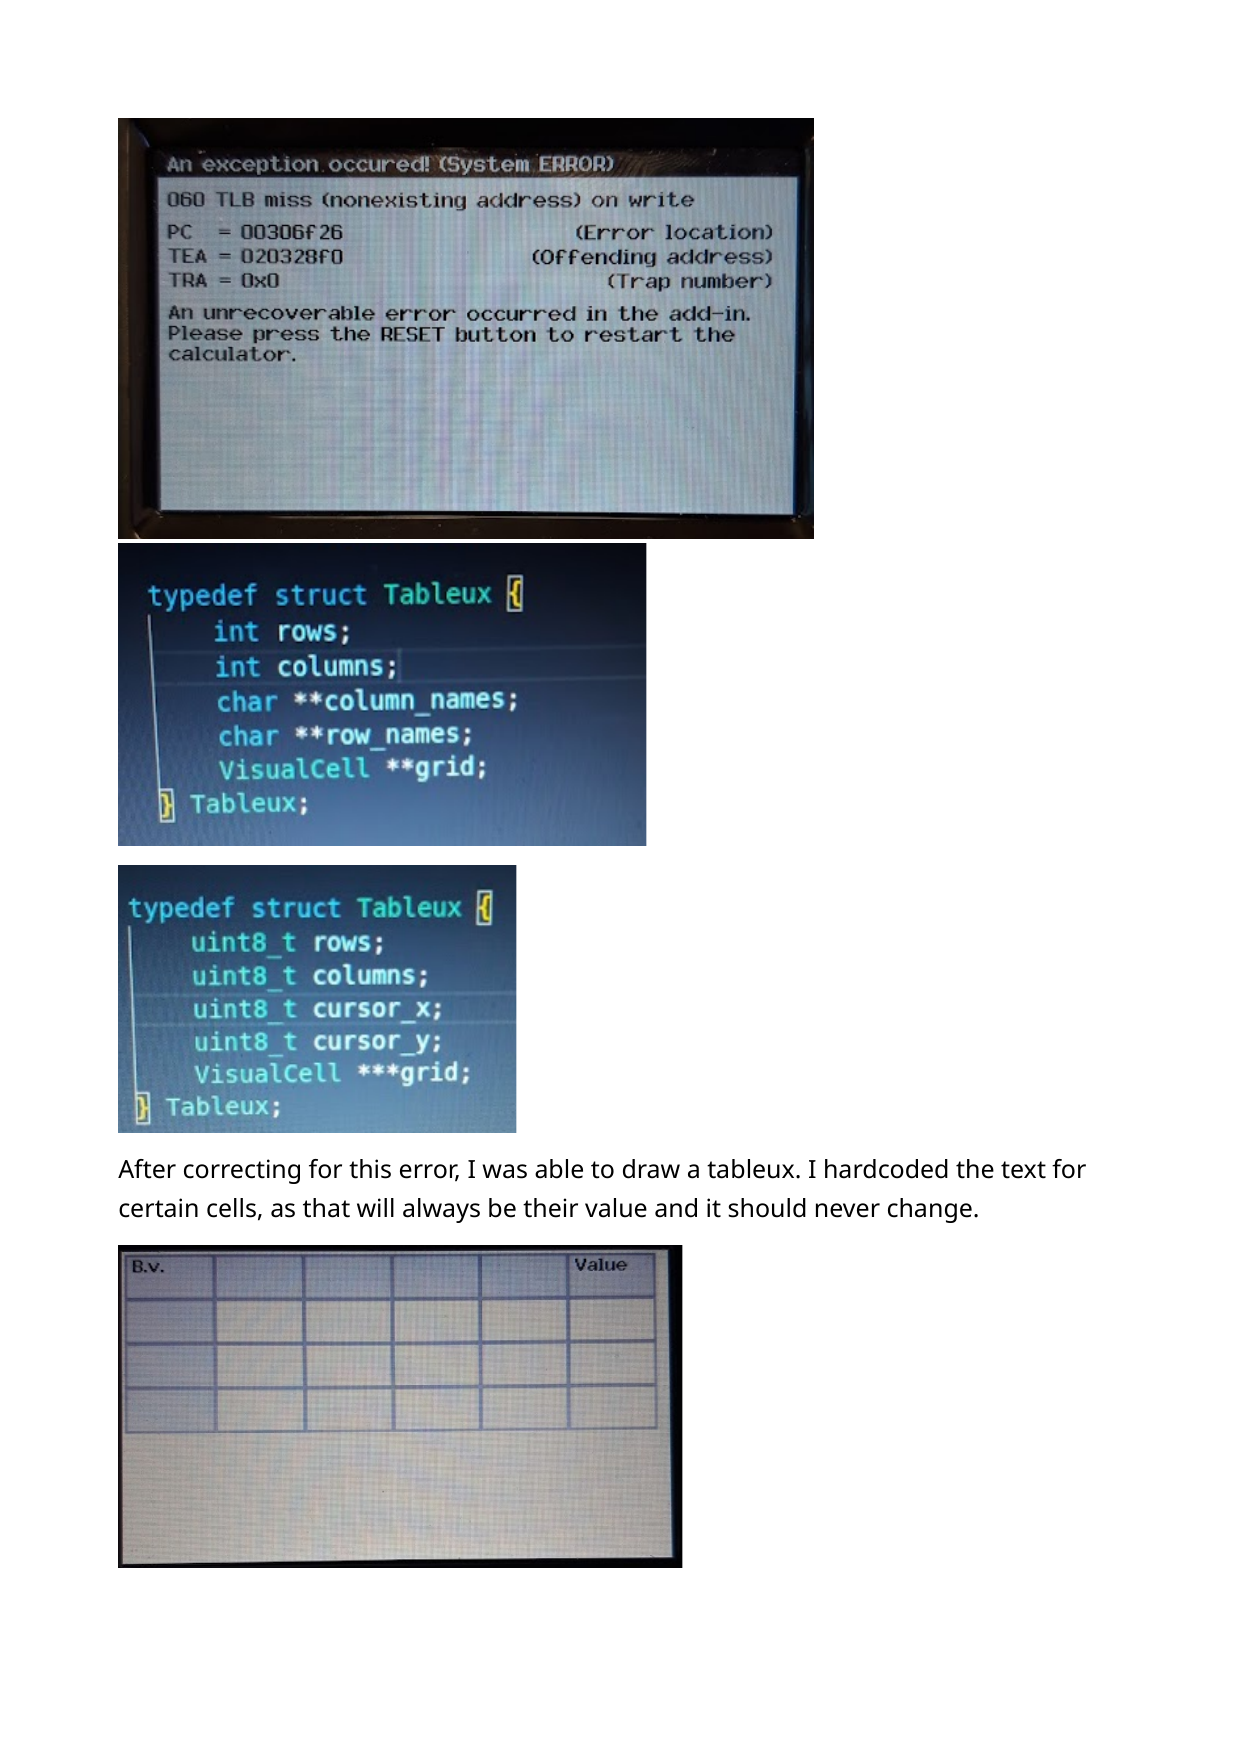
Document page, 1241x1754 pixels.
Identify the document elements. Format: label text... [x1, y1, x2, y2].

text After correcting for this error, I was able to draw a tableux. I hardcoded the text for certain cells, as that will always be their value and it should never change. [118, 1152, 1122, 1225]
picture [118, 865, 517, 1133]
picture [118, 1245, 683, 1568]
picture [118, 543, 647, 846]
picture [118, 118, 814, 539]
